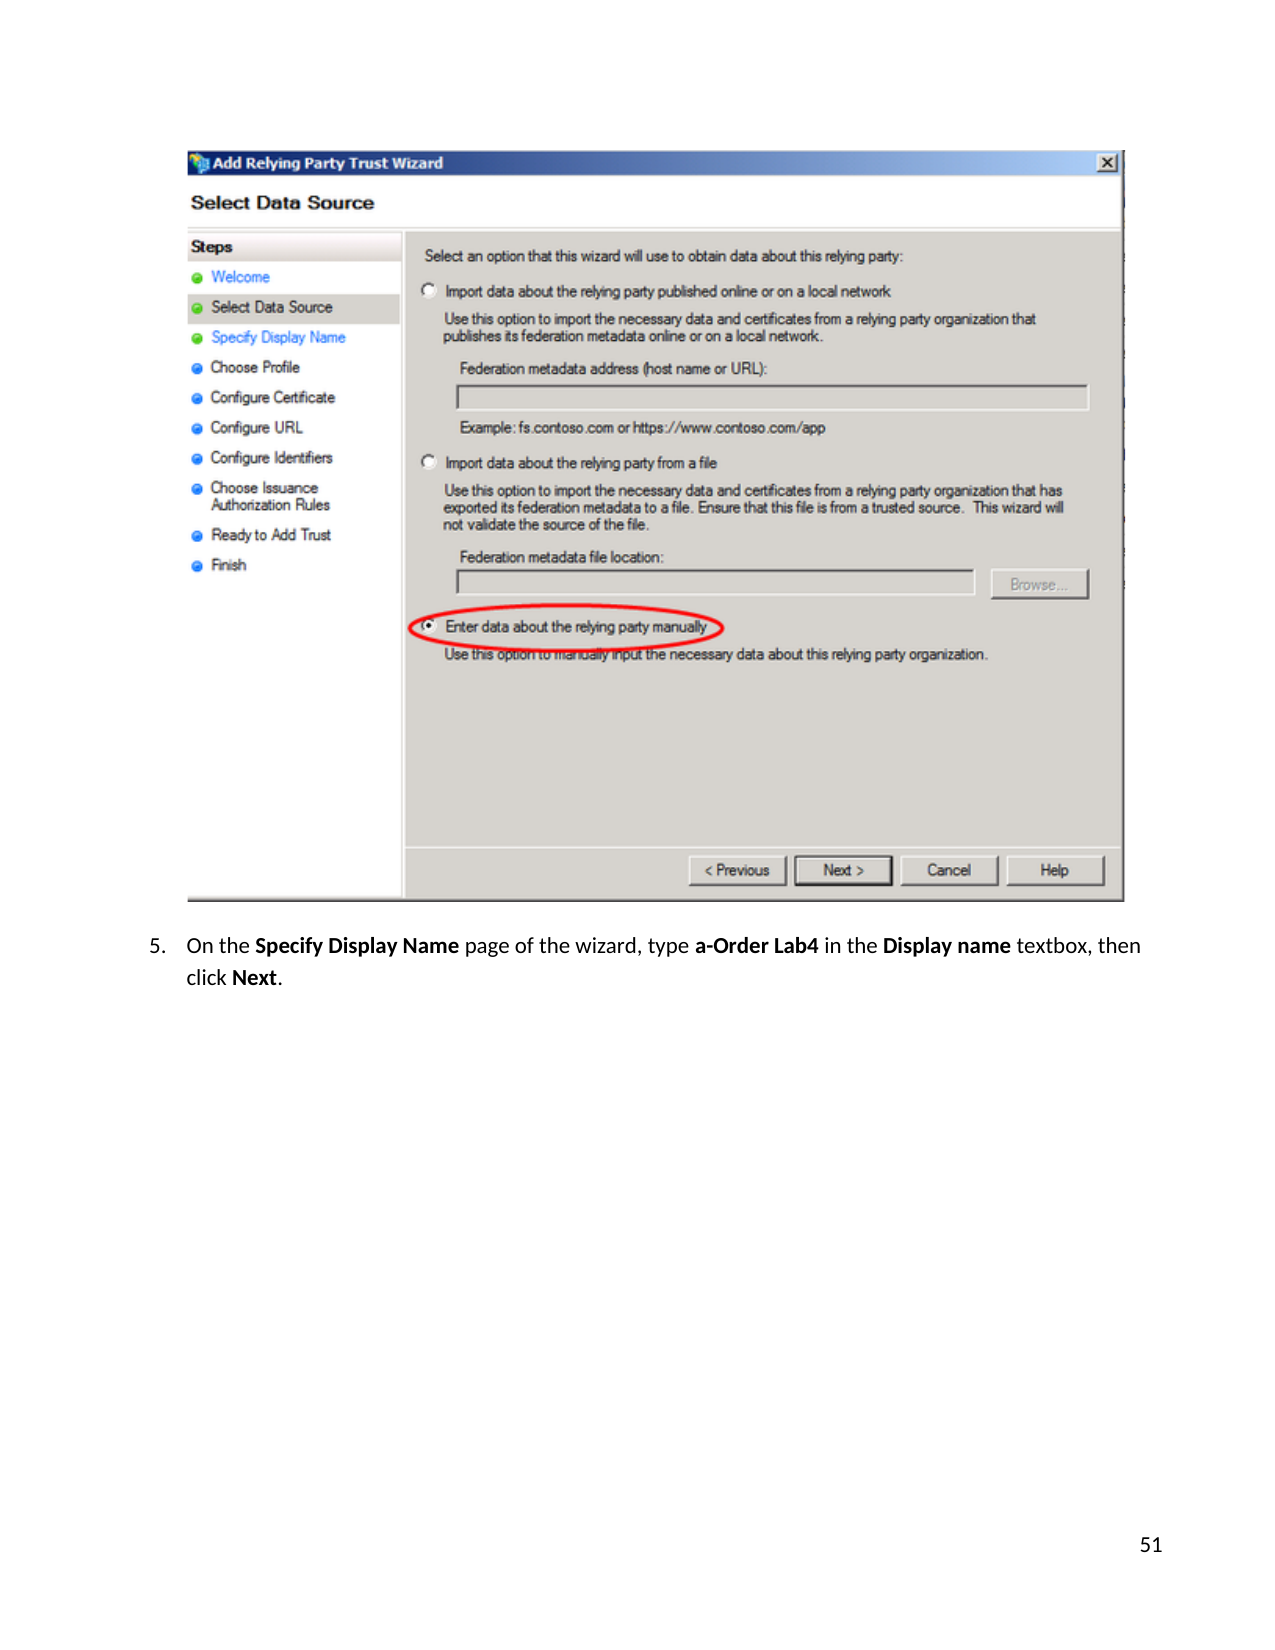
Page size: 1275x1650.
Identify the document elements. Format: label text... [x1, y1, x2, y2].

list On the Specify Display Name page of the wizard, type a-Order Lab4 in the Display name textbox, then click Next. [149, 931, 1162, 991]
picture [187, 150, 1126, 902]
